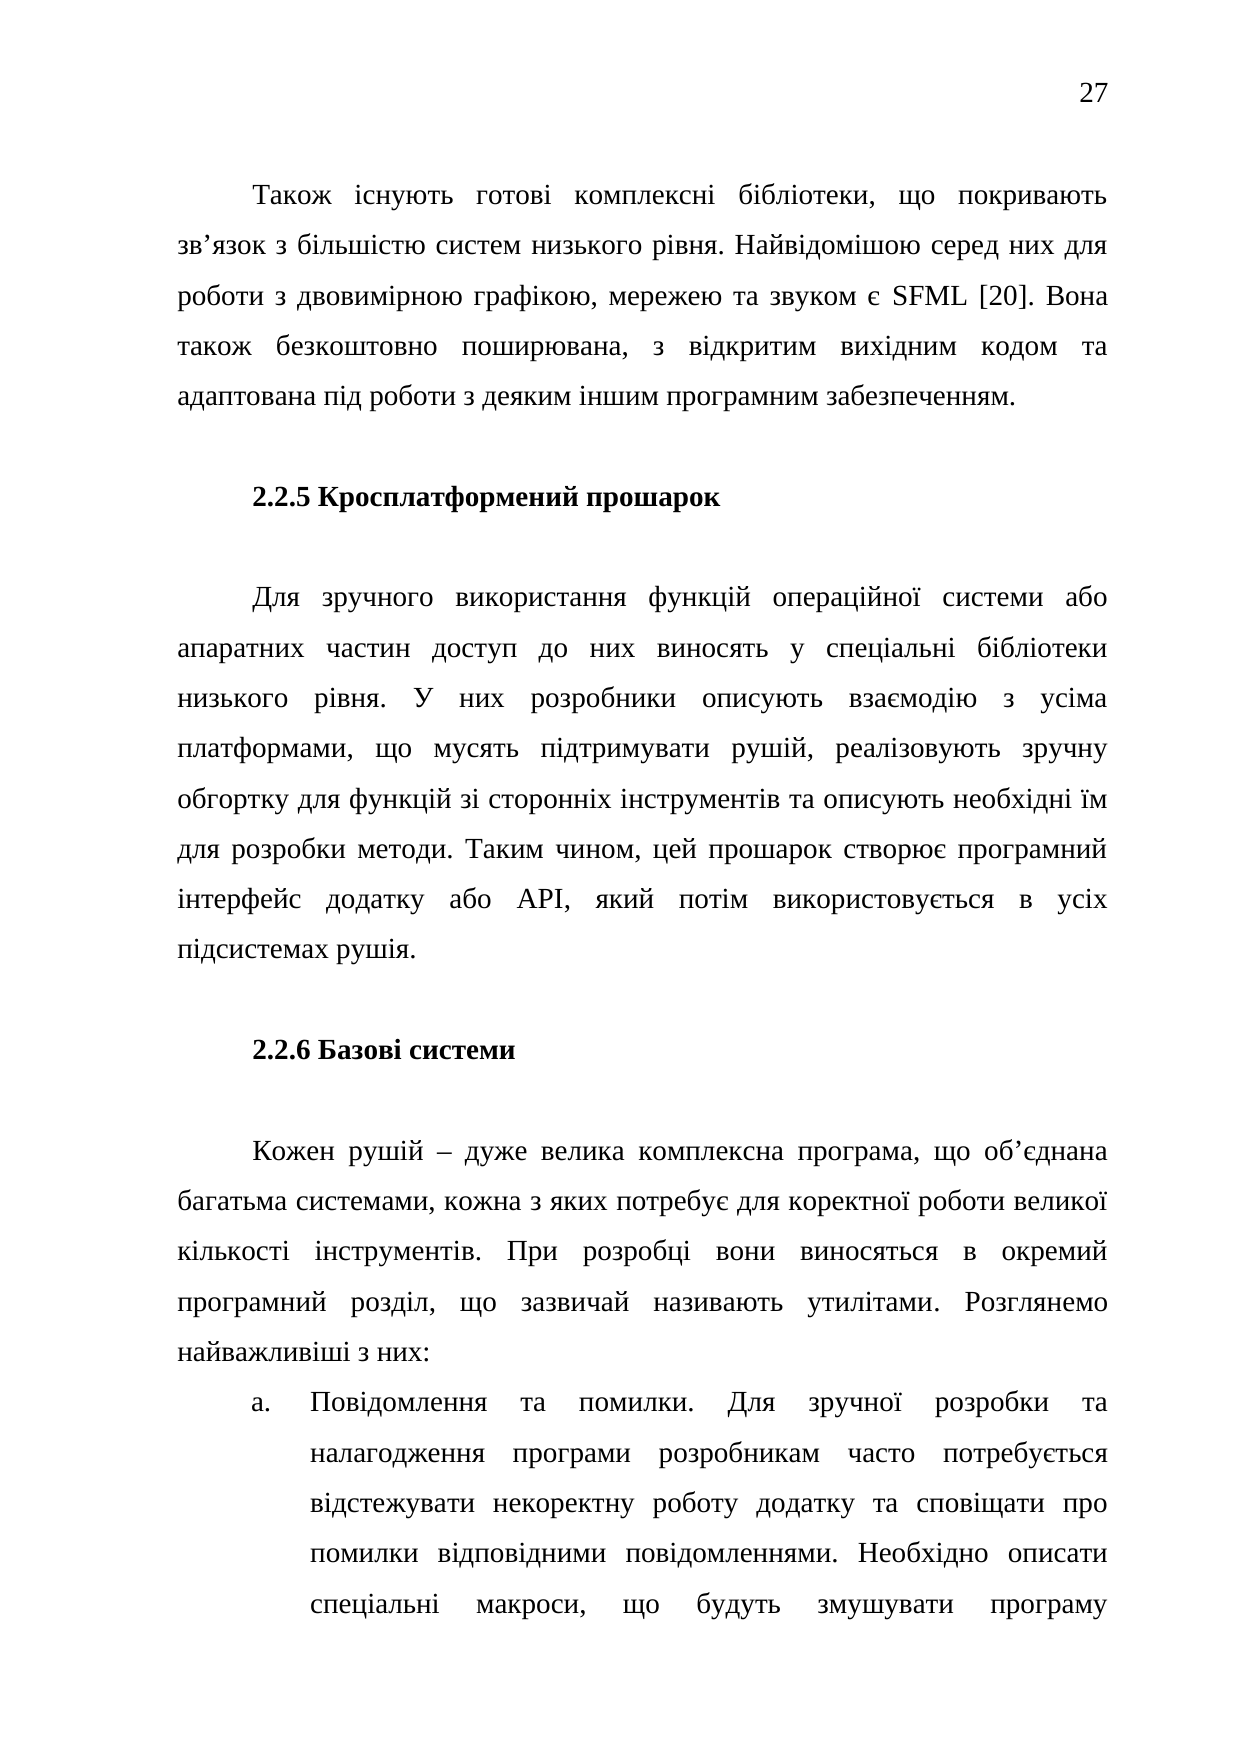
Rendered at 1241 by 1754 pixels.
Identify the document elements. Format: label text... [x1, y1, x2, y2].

text 2.2.6 Базові системи [177, 1032, 1108, 1066]
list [251, 1384, 1108, 1619]
text 2.2.5 Кросплатформений прошарок [177, 479, 1108, 512]
text Для зручного використання функцій операційної системи або апаратних частин доступ до них виносять у спеціальні бібліотеки низького рівня. У них розробники описують взаємодію з усіма платформами, що мусять підтримувати рушій, реалізовують зручну обгортку для функцій зі сторонніх інструментів та описують необхідні їм для розробки методи. Таким чином, цей прошарок створює програмний інтерфейс додатку або API, який потім використовується в усіх підсистемах рушія. [177, 579, 1108, 965]
text Також існують готові комплексні бібліотеки, що покривають зв’язок з більшістю систем низького рівня. Найвідомішою серед них для роботи з двовимірною графікою, мережею та звуком є SFML [20]. Вона також безкоштовно поширювана, з відкритим вихідним кодом та адаптована під роботи з деяким іншим програмним забезпеченням. [177, 177, 1108, 412]
text Кожен рушій – дуже велика комплексна програма, що об’єднана багатьма системами, кожна з яких потребує для коректної роботи великої кількості інструментів. При розробці вони виносяться в окремий програмний розділ, що зазвичай називають утилітами. Розглянемо найважливіші з них: [177, 1133, 1108, 1368]
